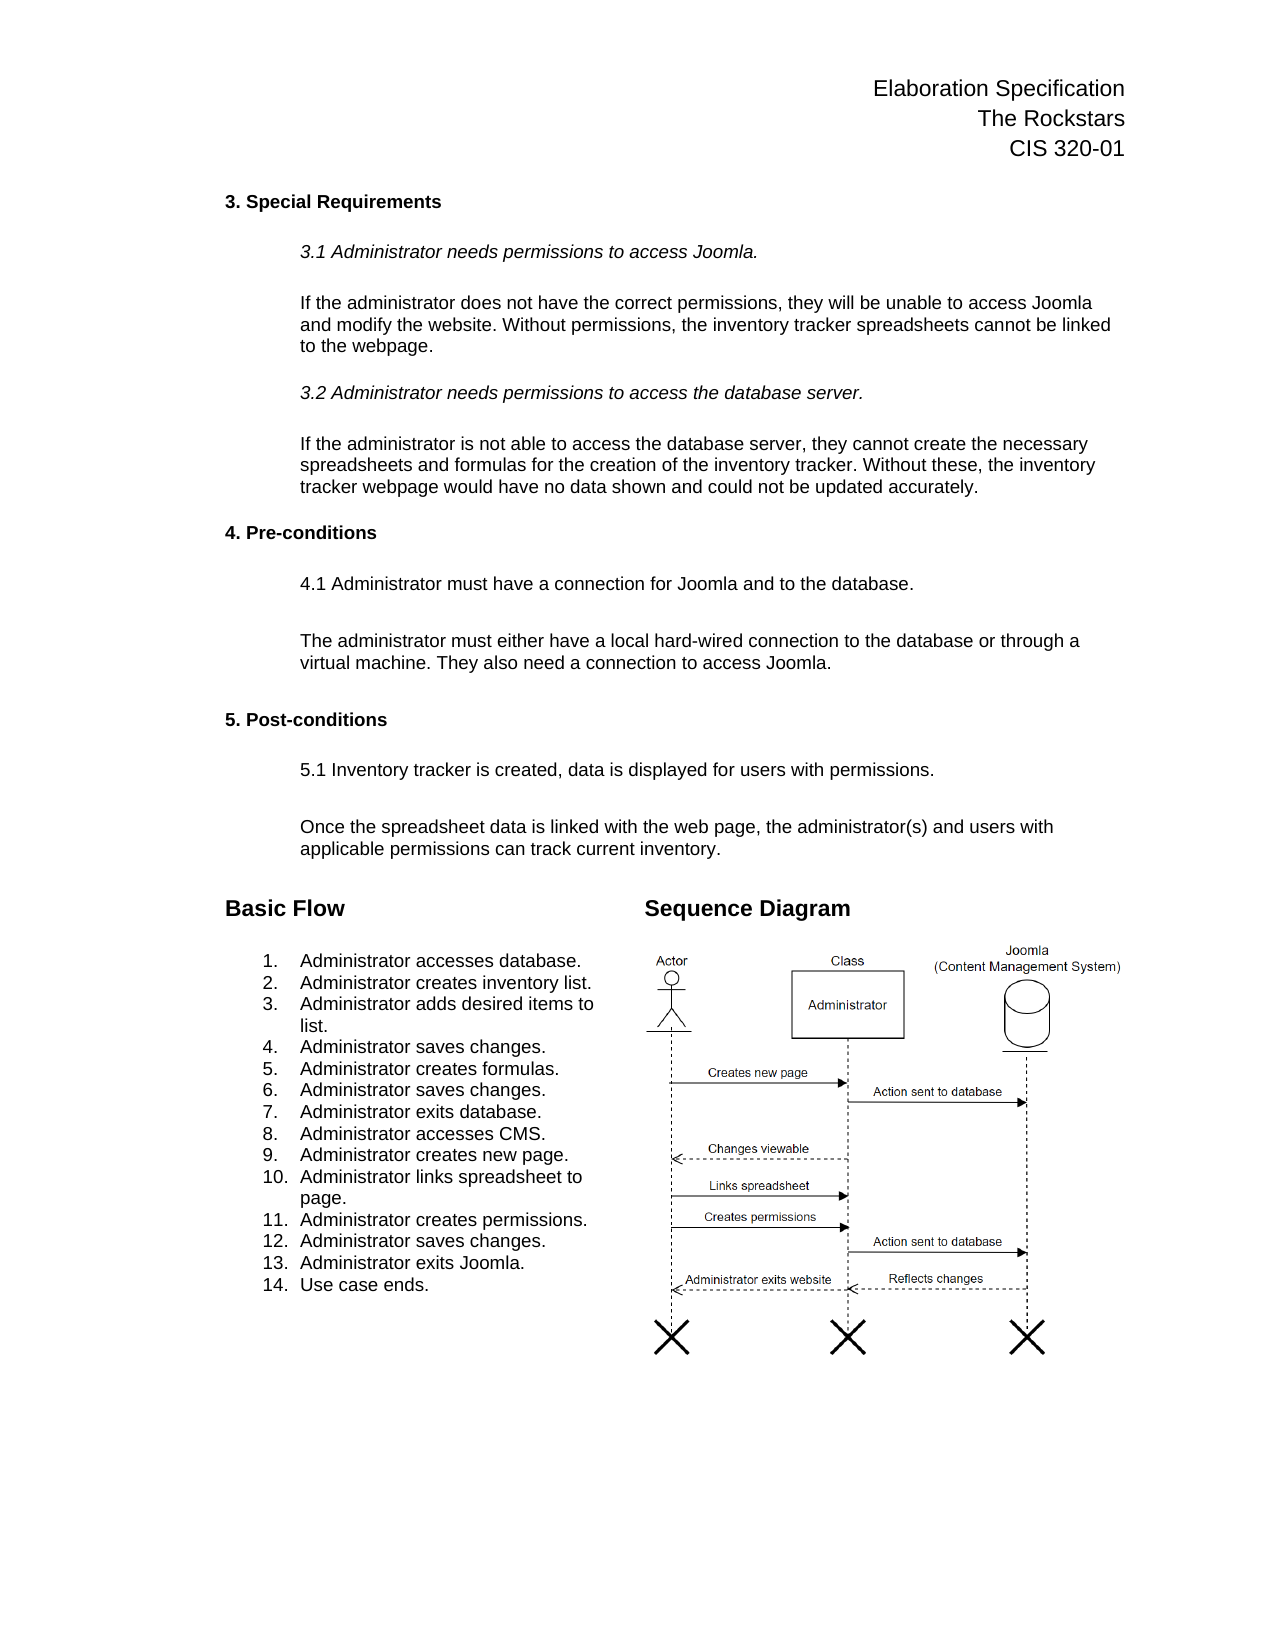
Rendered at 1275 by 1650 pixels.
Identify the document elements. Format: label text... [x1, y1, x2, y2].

list Administrator creates permissions. [262, 1209, 630, 1230]
text 4. Pre-conditions [225, 522, 1125, 544]
text The administrator must either have a local hard-wired connection to the database or through a virtual machine. They also need a connection to access Joomla. [300, 630, 1125, 673]
list Administrator exits Joomla. [262, 1252, 630, 1273]
text 3.1 Administrator needs permissions to access Joomla. [225, 241, 1125, 263]
text Once the spreadsheet data is linked with the web page, the administrator(s) and users with applicable permissions can track current inventory. [300, 816, 1125, 859]
text 5.1 Inventory tracker is created, data is displayed for users with permissions. [300, 759, 1125, 781]
picture [630, 935, 1125, 1381]
list Administrator creates formulas. [262, 1058, 630, 1079]
list Administrator creates inventory list. [262, 971, 630, 993]
list Use case ends. [262, 1273, 630, 1295]
text 3. Special Requirements [225, 191, 1125, 212]
list Administrator accesses database. [262, 950, 630, 971]
text If the administrator is not able to access the database server, they cannot create the necessary spreadsheets and formulas for the creation of the inventory tracker. Without these, the inventory tracker webpage would have no data shown and could not be updated accurately. [300, 432, 1125, 497]
list Administrator exits database. [262, 1101, 630, 1122]
list Administrator saves changes. [262, 1230, 630, 1252]
text If the administrator does not have the correct permissions, they will be unable to access Joomla and modify the website. Without permissions, the inventory tracker spreadsheets cannot be linked to the webpage. [300, 292, 1125, 357]
text 5. Post-conditions [225, 708, 1125, 730]
list Administrator links spreadsheet to page. [262, 1166, 630, 1209]
list Administrator saves changes. [262, 1036, 630, 1058]
text Basic Flow Sequence Diagram [150, 895, 1125, 921]
list Administrator saves changes. [262, 1079, 630, 1101]
list Administrator creates new page. [262, 1144, 630, 1166]
list Administrator accesses CMS. [262, 1122, 630, 1144]
text 4.1 Administrator must have a connection for Joomla and to the database. [300, 573, 1125, 594]
text 3.2 Administrator needs permissions to access the database server. [225, 382, 1125, 403]
list Administrator adds desired items to list. [262, 993, 630, 1036]
